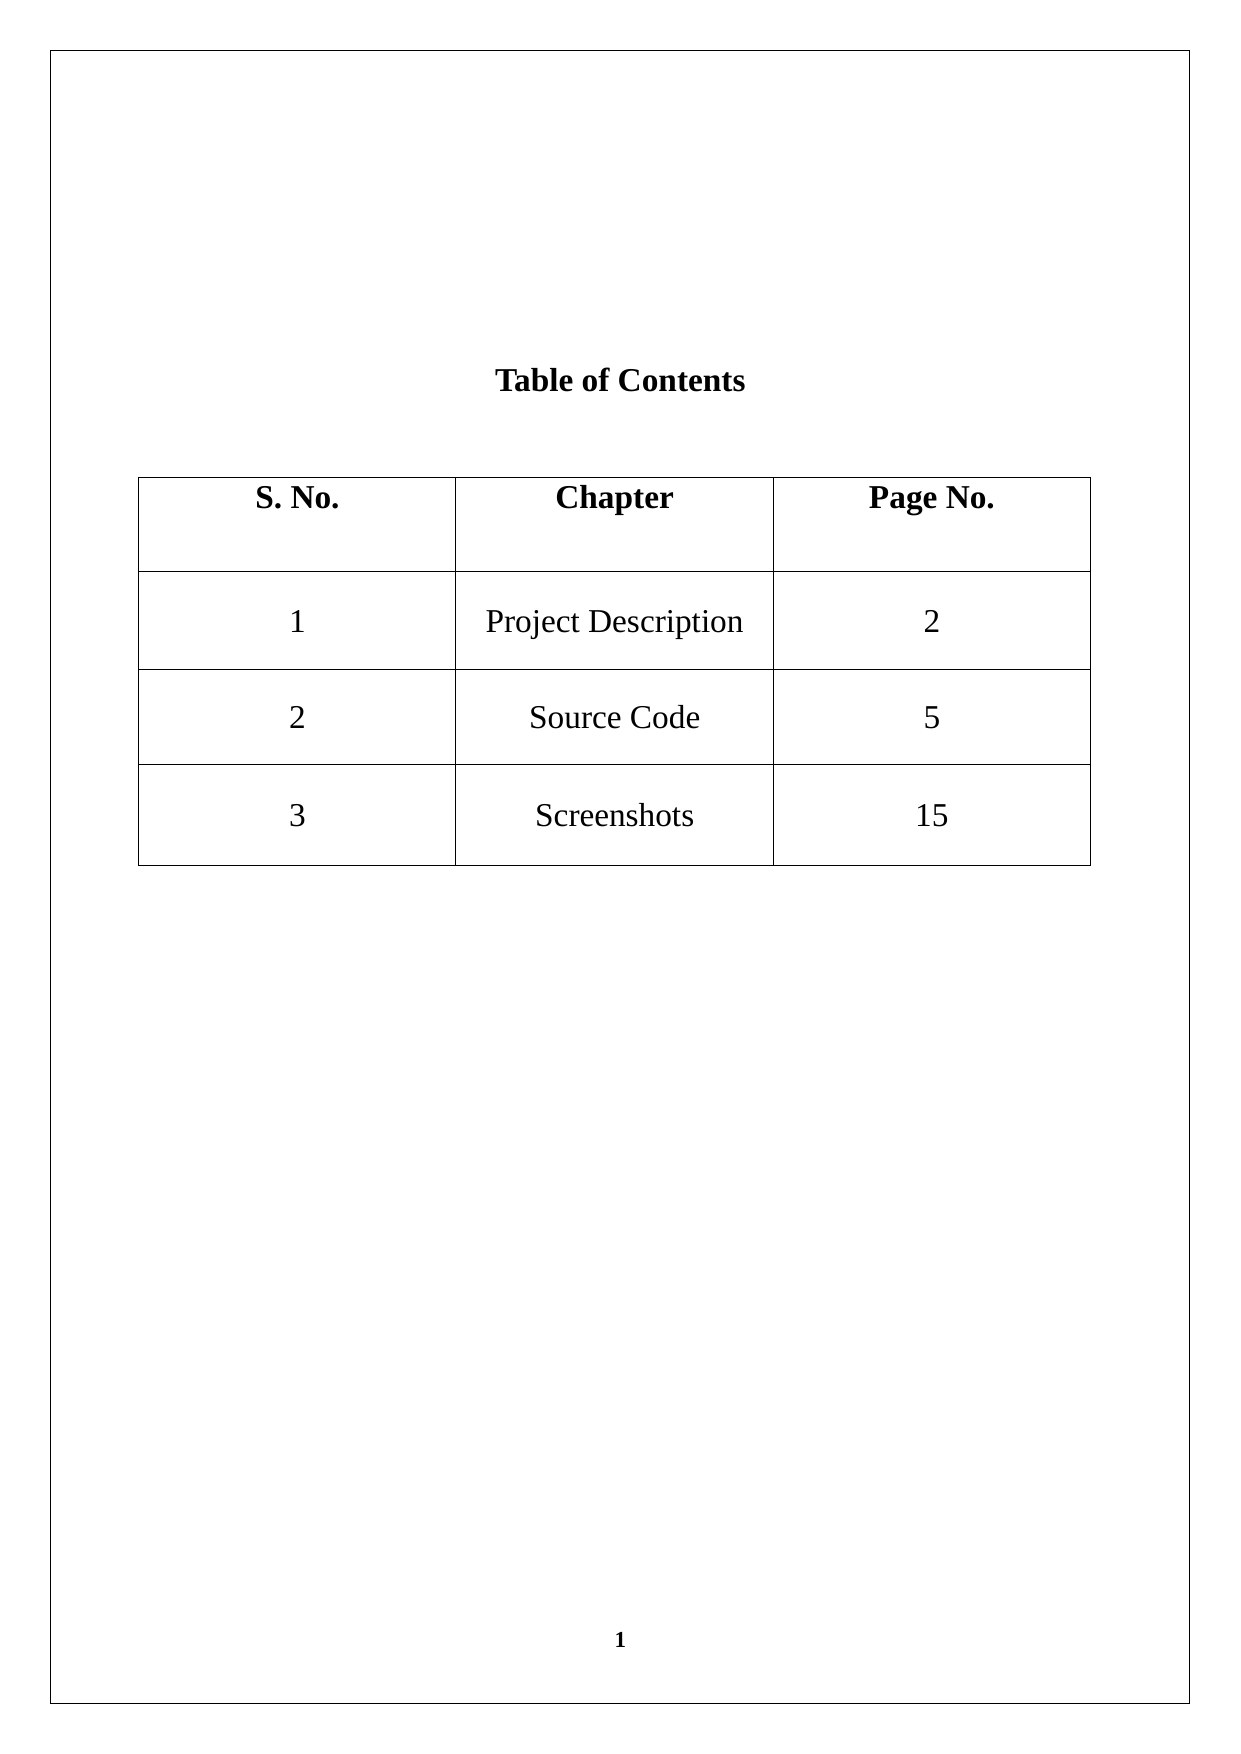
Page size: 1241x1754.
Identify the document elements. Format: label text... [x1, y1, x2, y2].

table_cell 15 [774, 765, 1090, 864]
table_header Chapter [456, 478, 773, 571]
table_cell Source Code [456, 670, 773, 763]
text Table of Contents [150, 361, 1090, 399]
table_cell 3 [139, 765, 455, 864]
table_cell Screenshots [456, 765, 773, 864]
table_header S. No. [139, 478, 455, 571]
table_cell Project Description [456, 572, 773, 669]
table_cell 2 [139, 670, 455, 763]
table_header Page No. [774, 478, 1090, 571]
table_cell 1 [139, 572, 455, 669]
table_cell 5 [774, 670, 1090, 763]
table_cell 2 [774, 572, 1090, 669]
